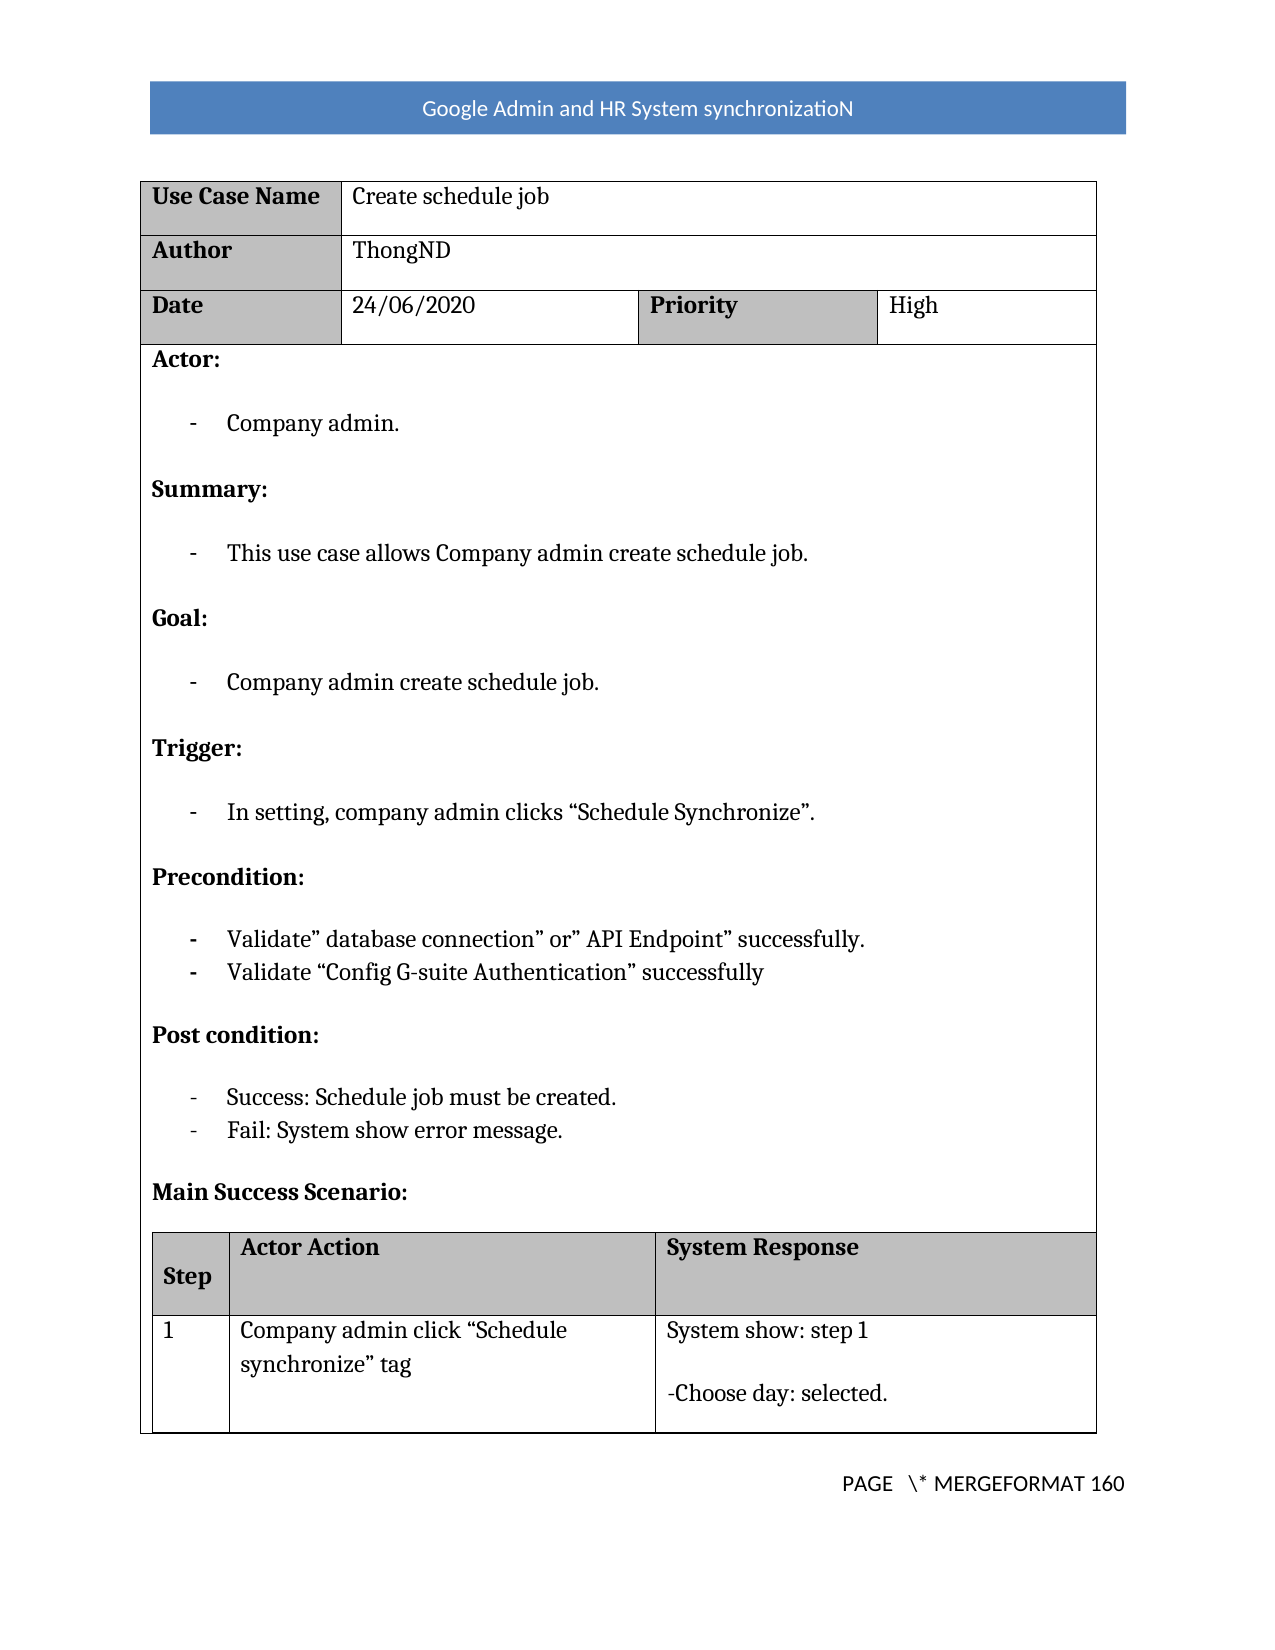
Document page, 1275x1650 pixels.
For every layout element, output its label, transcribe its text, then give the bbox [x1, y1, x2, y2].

table_cell High [878, 291, 1096, 344]
table_cell Priority [639, 291, 877, 344]
table_cell Author [141, 236, 341, 290]
table_cell Create schedule job [342, 182, 1096, 235]
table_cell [141, 345, 1096, 1433]
table_cell ThongND [342, 236, 1096, 290]
table_cell Date [141, 291, 341, 344]
table_cell 24/06/2020 [342, 291, 638, 344]
table_cell Use Case Name [141, 182, 341, 235]
